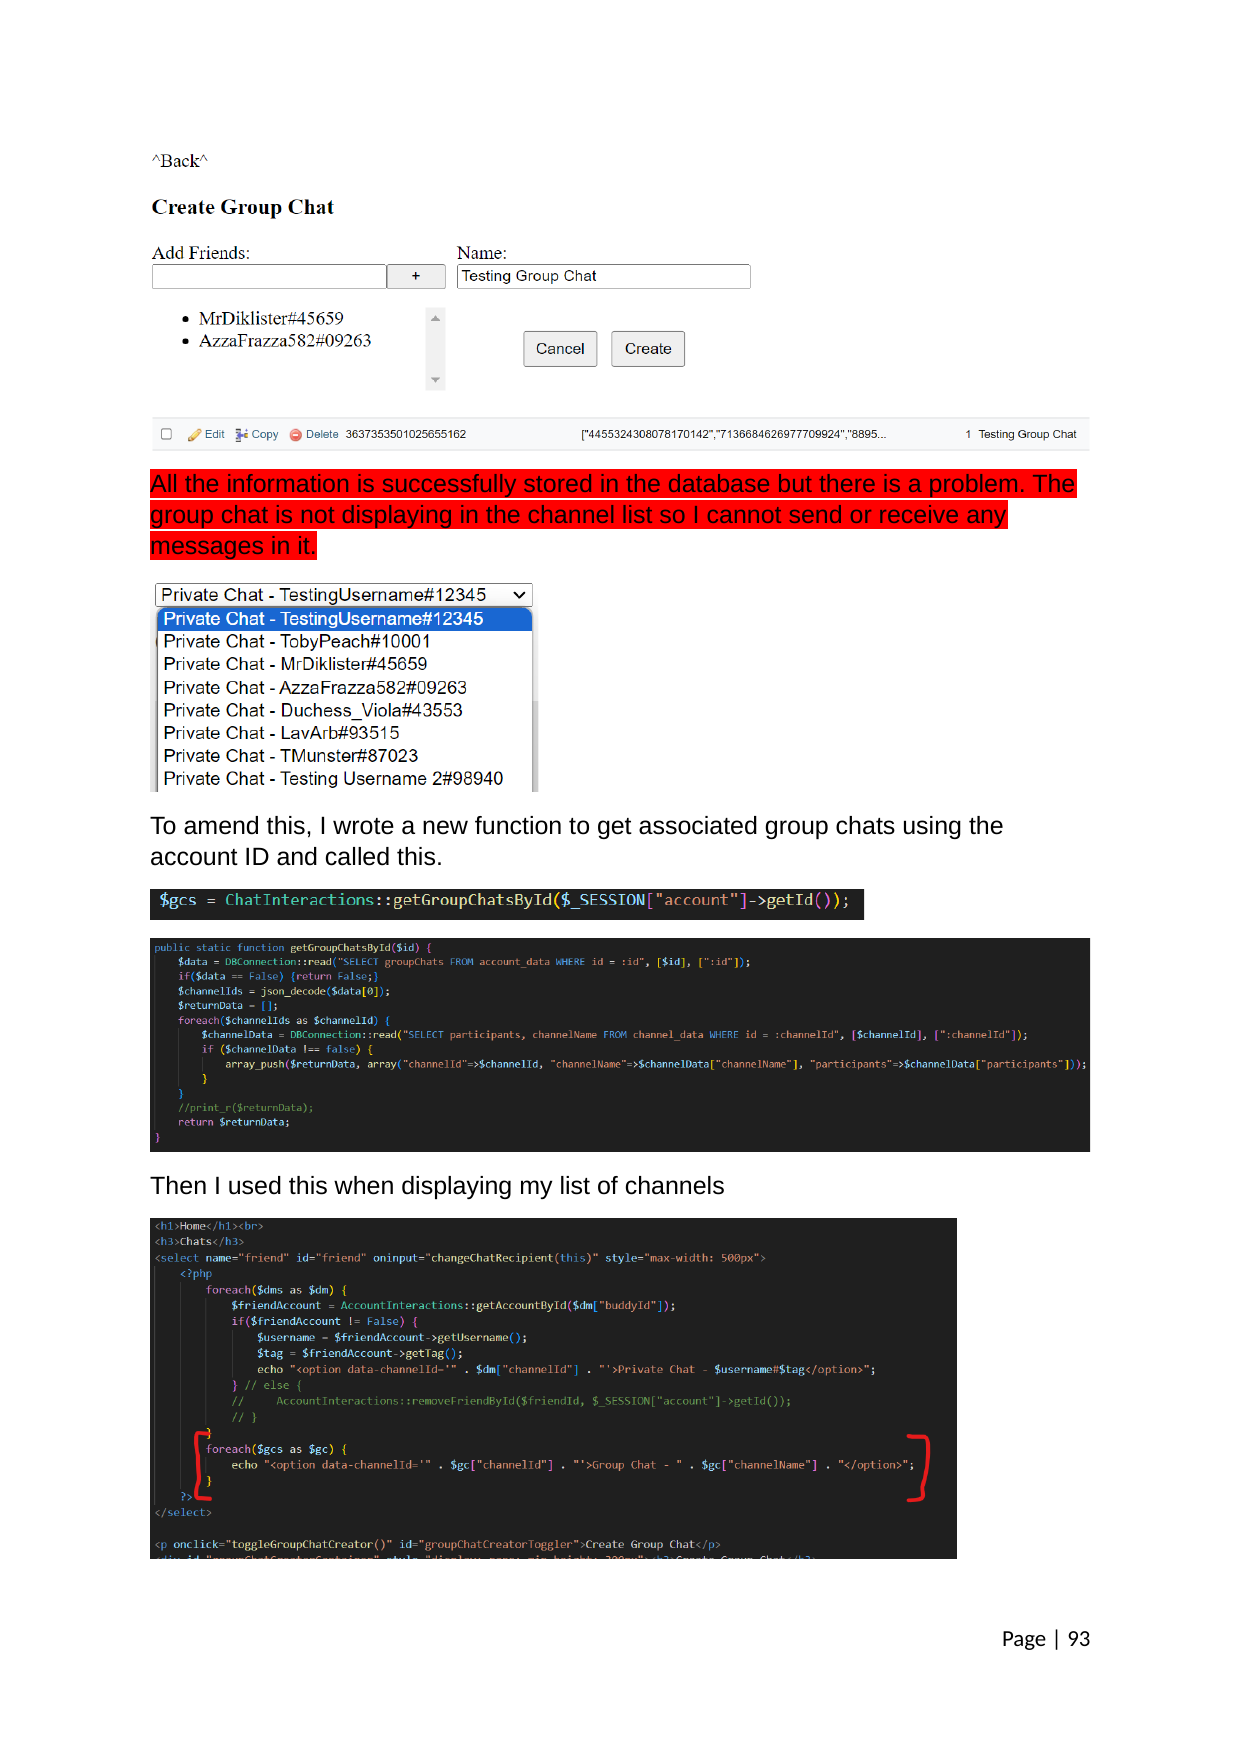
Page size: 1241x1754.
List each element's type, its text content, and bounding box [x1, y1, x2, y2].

picture [150, 578, 539, 792]
text To amend this, I wrote a new function to get associated group chats using the account ID and called this. [150, 811, 1090, 870]
picture [150, 417, 1091, 451]
picture [150, 150, 781, 416]
text Then I used this when displaying my list of channels [150, 1171, 1090, 1199]
picture [150, 1218, 957, 1559]
picture [150, 889, 865, 920]
picture [150, 938, 1091, 1152]
text All the information is successfully stored in the database but there is a problem. The group chat is not displaying in the channel list so I cannot send or receive any messages in it. [150, 469, 1090, 560]
